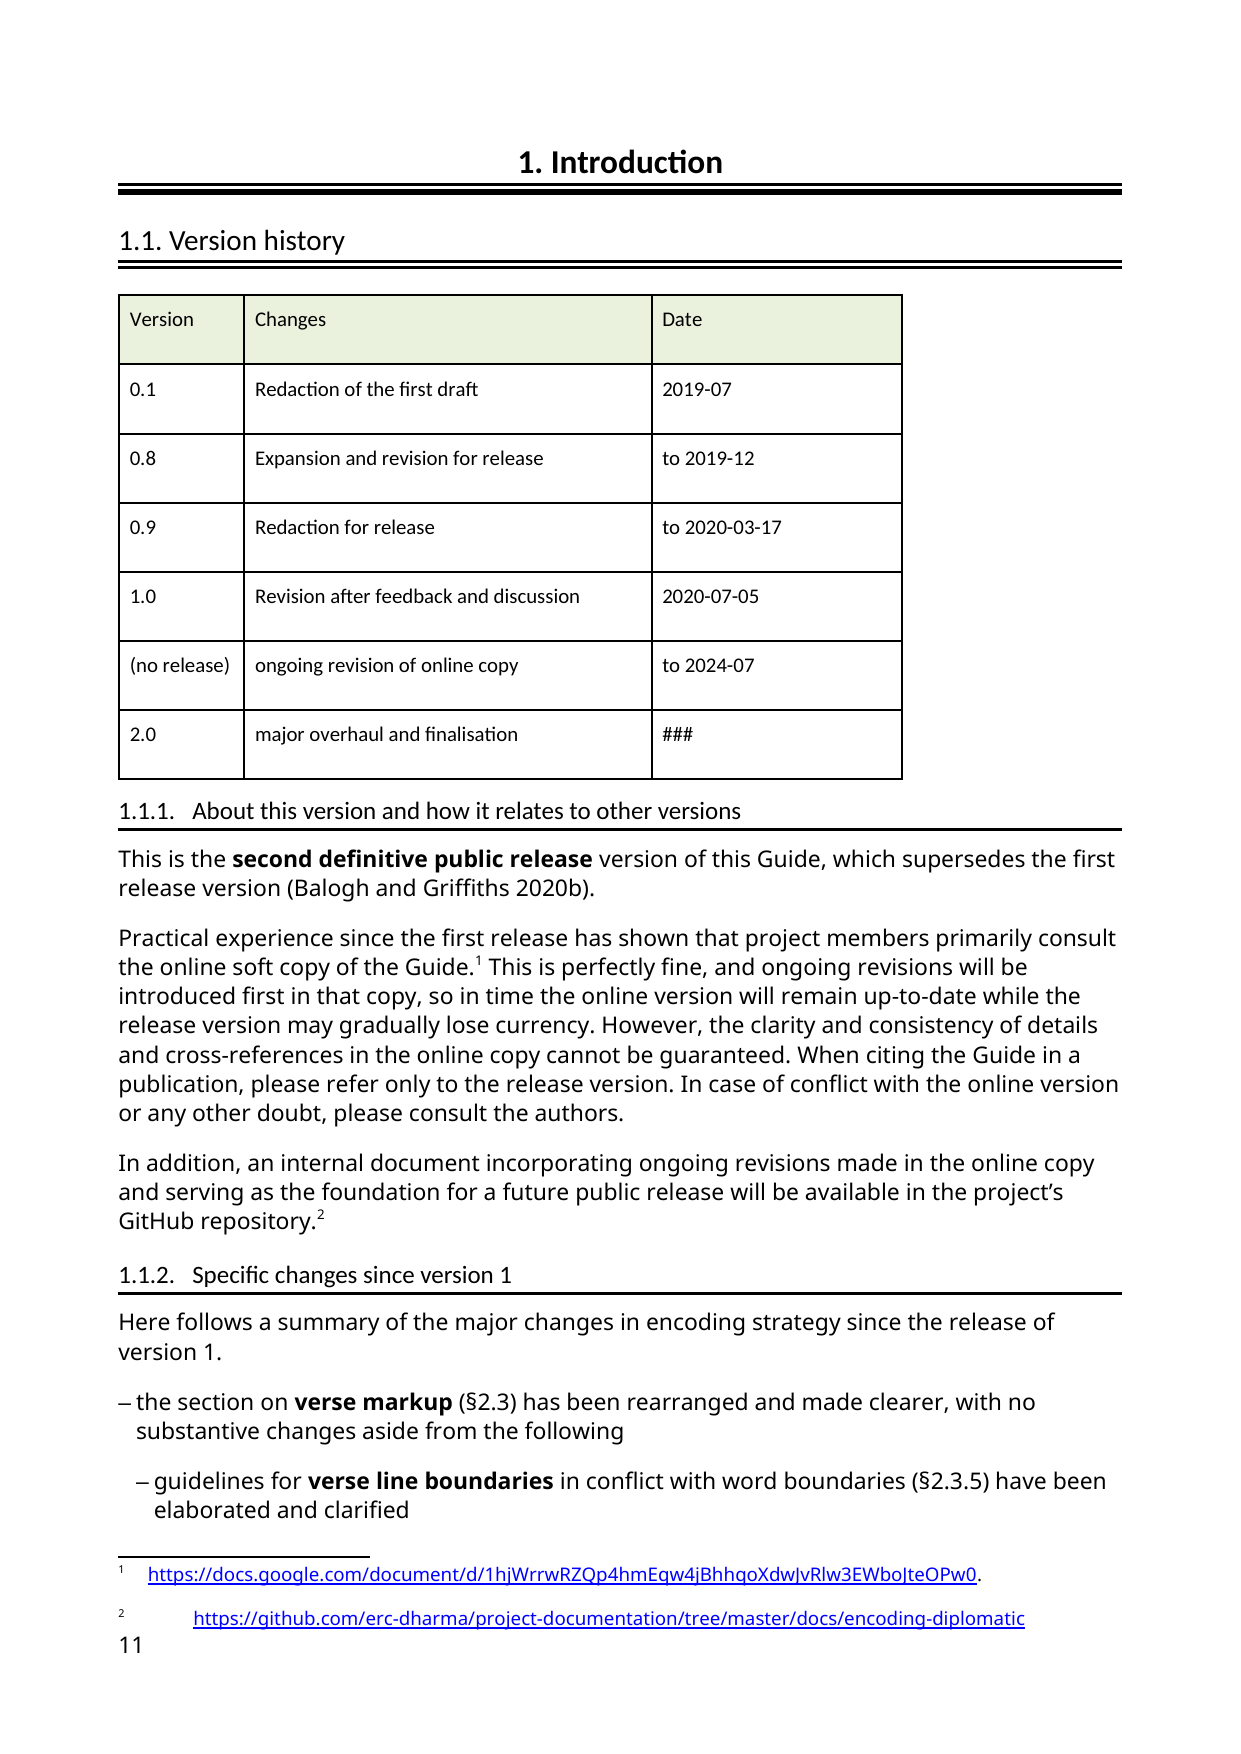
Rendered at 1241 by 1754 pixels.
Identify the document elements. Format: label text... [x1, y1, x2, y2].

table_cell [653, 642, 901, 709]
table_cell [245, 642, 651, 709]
text Here follows a summary of the major changes in encoding strategy since the release of version 1. [118, 1307, 1122, 1366]
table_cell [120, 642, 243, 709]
subtitle About this version and how it relates to other versions [118, 793, 1122, 828]
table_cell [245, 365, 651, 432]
text In addition, an internal document incorporating ongoing revisions made in the online copy and serving as the foundation for a future public release will be available in the project’s GitHub repository. [118, 1148, 1122, 1236]
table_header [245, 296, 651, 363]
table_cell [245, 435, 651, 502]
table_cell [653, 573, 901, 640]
text This is the second definitive public release version of this Guide, which supersedes the first release version (Balogh and Griffiths 2020b). [118, 844, 1122, 902]
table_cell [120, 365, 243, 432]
subtitle Introduction [118, 143, 1122, 183]
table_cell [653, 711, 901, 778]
list the section on verse markup (§2.3) has been rearranged and made clearer, with no substantive changes aside from the following [118, 1387, 1122, 1445]
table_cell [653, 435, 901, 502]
subtitle Specific changes since version 1 [118, 1256, 1122, 1292]
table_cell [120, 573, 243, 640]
list guidelines for verse line boundaries in conflict with word boundaries (§2.3.5) have been elaborated and clarified [136, 1466, 1122, 1524]
subtitle Version history [118, 220, 1122, 260]
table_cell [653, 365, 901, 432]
text Practical experience since the first release has shown that project members primarily consult the online soft copy of the Guide. This is perfectly fine, and ongoing revisions will be introduced first in that copy, so in time the online version will remain up-to-date while the release version may gradually lose currency. However, the clarity and consistency of details and cross-references in the online copy cannot be guaranteed. When citing the Guide in a publication, please refer only to the release version. In case of conflict with the online version or any other doubt, please consult the authors. [118, 923, 1122, 1127]
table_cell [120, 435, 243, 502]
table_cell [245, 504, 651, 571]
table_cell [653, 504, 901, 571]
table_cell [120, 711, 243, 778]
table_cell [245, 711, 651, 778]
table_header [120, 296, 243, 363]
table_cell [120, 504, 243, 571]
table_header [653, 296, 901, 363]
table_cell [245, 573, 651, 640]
